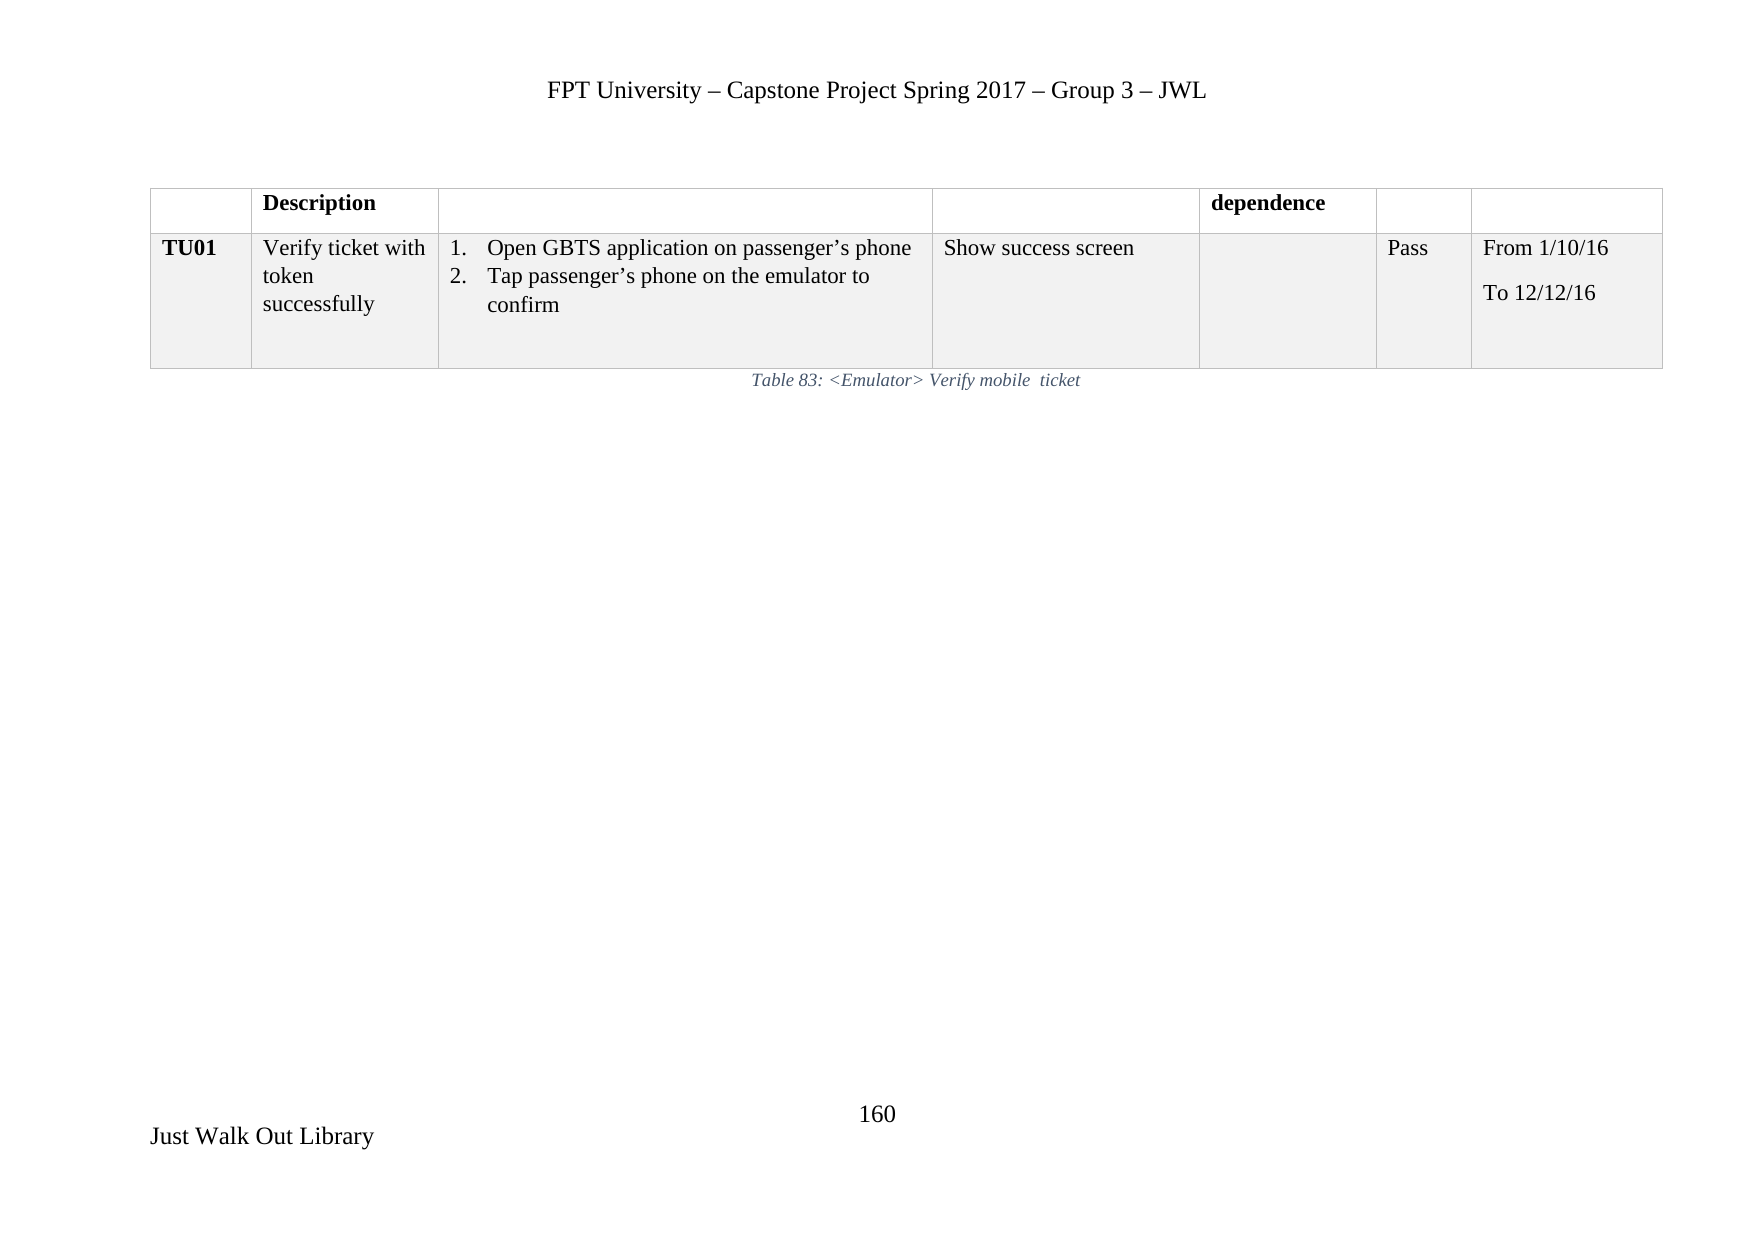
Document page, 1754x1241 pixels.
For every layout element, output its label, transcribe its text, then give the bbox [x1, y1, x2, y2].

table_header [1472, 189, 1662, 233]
text Table 83: <Emulator> Verify mobile ticket [230, 369, 1604, 391]
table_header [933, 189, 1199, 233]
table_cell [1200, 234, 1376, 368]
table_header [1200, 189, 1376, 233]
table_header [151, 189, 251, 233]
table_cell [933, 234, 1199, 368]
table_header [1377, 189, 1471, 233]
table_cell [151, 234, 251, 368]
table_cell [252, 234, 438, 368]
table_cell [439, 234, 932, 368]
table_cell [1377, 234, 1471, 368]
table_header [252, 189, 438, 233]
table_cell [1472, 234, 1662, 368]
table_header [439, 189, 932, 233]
